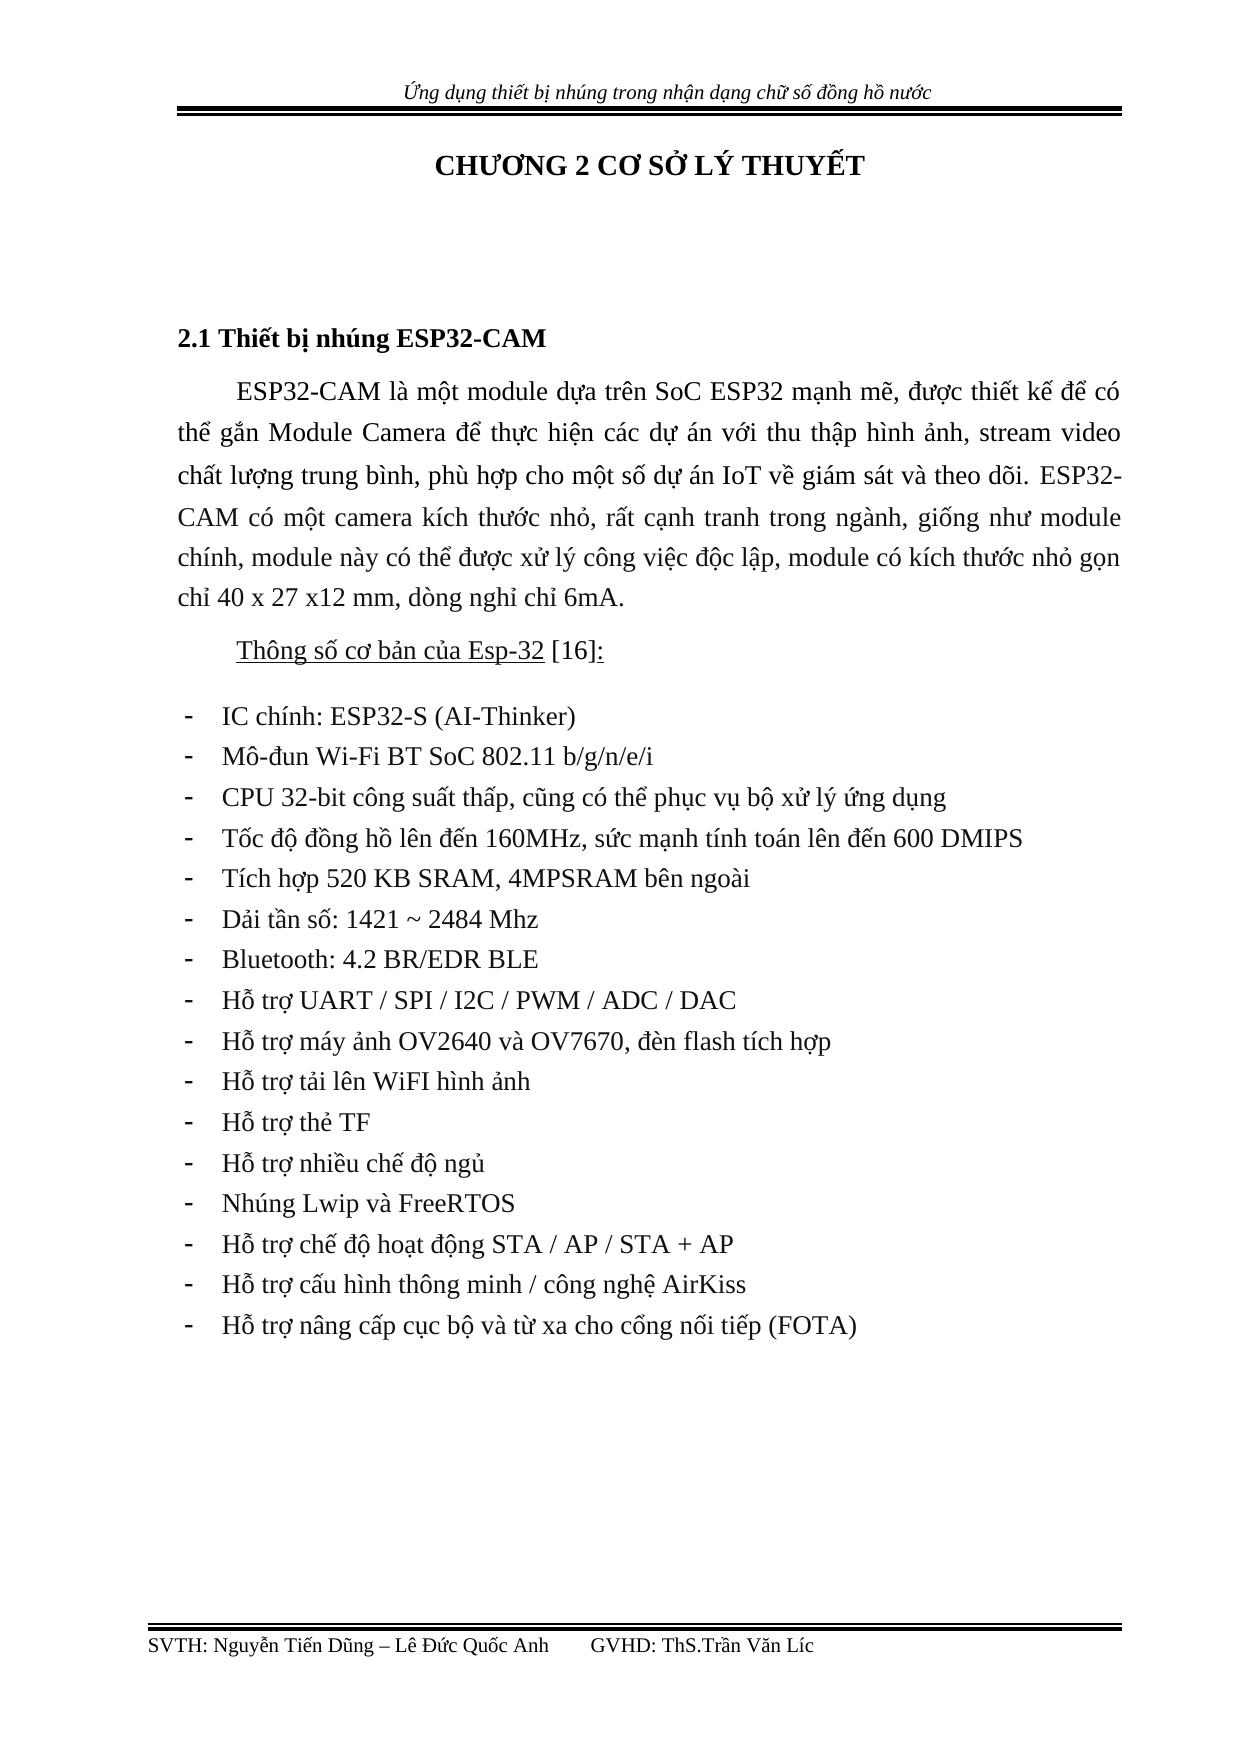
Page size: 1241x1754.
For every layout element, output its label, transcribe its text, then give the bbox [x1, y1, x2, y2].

subtitle CƠ SỞ LÝ THUYẾT [177, 148, 1122, 181]
list Hỗ trợ máy ảnh OV2640 và OV7670, đèn flash tích hợp [184, 1025, 1122, 1056]
list Hỗ trợ nhiều chế độ ngủ [184, 1147, 1122, 1178]
list Tích hợp 520 KB SRAM, 4MPSRAM bên ngoài [184, 862, 1122, 893]
list CPU 32-bit công suất thấp, cũng có thể phục vụ bộ xử lý ứng dụng [184, 781, 1122, 812]
list Bluetooth: 4.2 BR/EDR BLE [184, 943, 1122, 975]
list Tốc độ đồng hồ lên đến 160MHz, sức mạnh tính toán lên đến 600 DMIPS [184, 822, 1122, 853]
list Hỗ trợ nâng cấp cục bộ và từ xa cho cổng nối tiếp (FOTA) [184, 1309, 1122, 1340]
list Hỗ trợ chế độ hoạt động STA / AP / STA + AP [184, 1228, 1122, 1259]
list Hỗ trợ tải lên WiFI hình ảnh [184, 1065, 1122, 1097]
list Hỗ trợ cấu hình thông minh / công nghệ AirKiss [184, 1268, 1122, 1300]
list Hỗ trợ UART / SPI / I2C / PWM / ADC / DAC [184, 984, 1122, 1015]
text Thông số cơ bản của Esp-32: [177, 634, 1122, 666]
list IC chính: ESP32-S (AI-Thinker) [184, 700, 1122, 731]
subtitle Thiết bị nhúng ESP32-CAM [177, 323, 1122, 354]
list Nhúng Lwip và FreeRTOS [184, 1187, 1122, 1218]
list Dải tần số: 1421 ~ 2484 Mhz [184, 903, 1122, 934]
list Mô-đun Wi-Fi BT SoC 802.11 b/g/n/e/i [184, 740, 1122, 772]
text ESP32-CAM là một module dựa trên SoC ESP32 mạnh mẽ, được thiết kế để có thể gắn Module Camera để thực hiện các dự án với thu thập hình ảnh, stream video chất lượng trung bình, phù hợp cho một số dự án IoT về giám sát và theo dõi. ESP32-CAM có một camera kích thước nhỏ, rất cạnh tranh trong ngành, giống như module chính, module này có thể được xử lý công việc độc lập, module có kích thước nhỏ gọn chỉ 40 x 27 x12 mm, dòng nghỉ chỉ 6mA. [177, 376, 1122, 613]
list Hỗ trợ thẻ TF [184, 1106, 1122, 1137]
